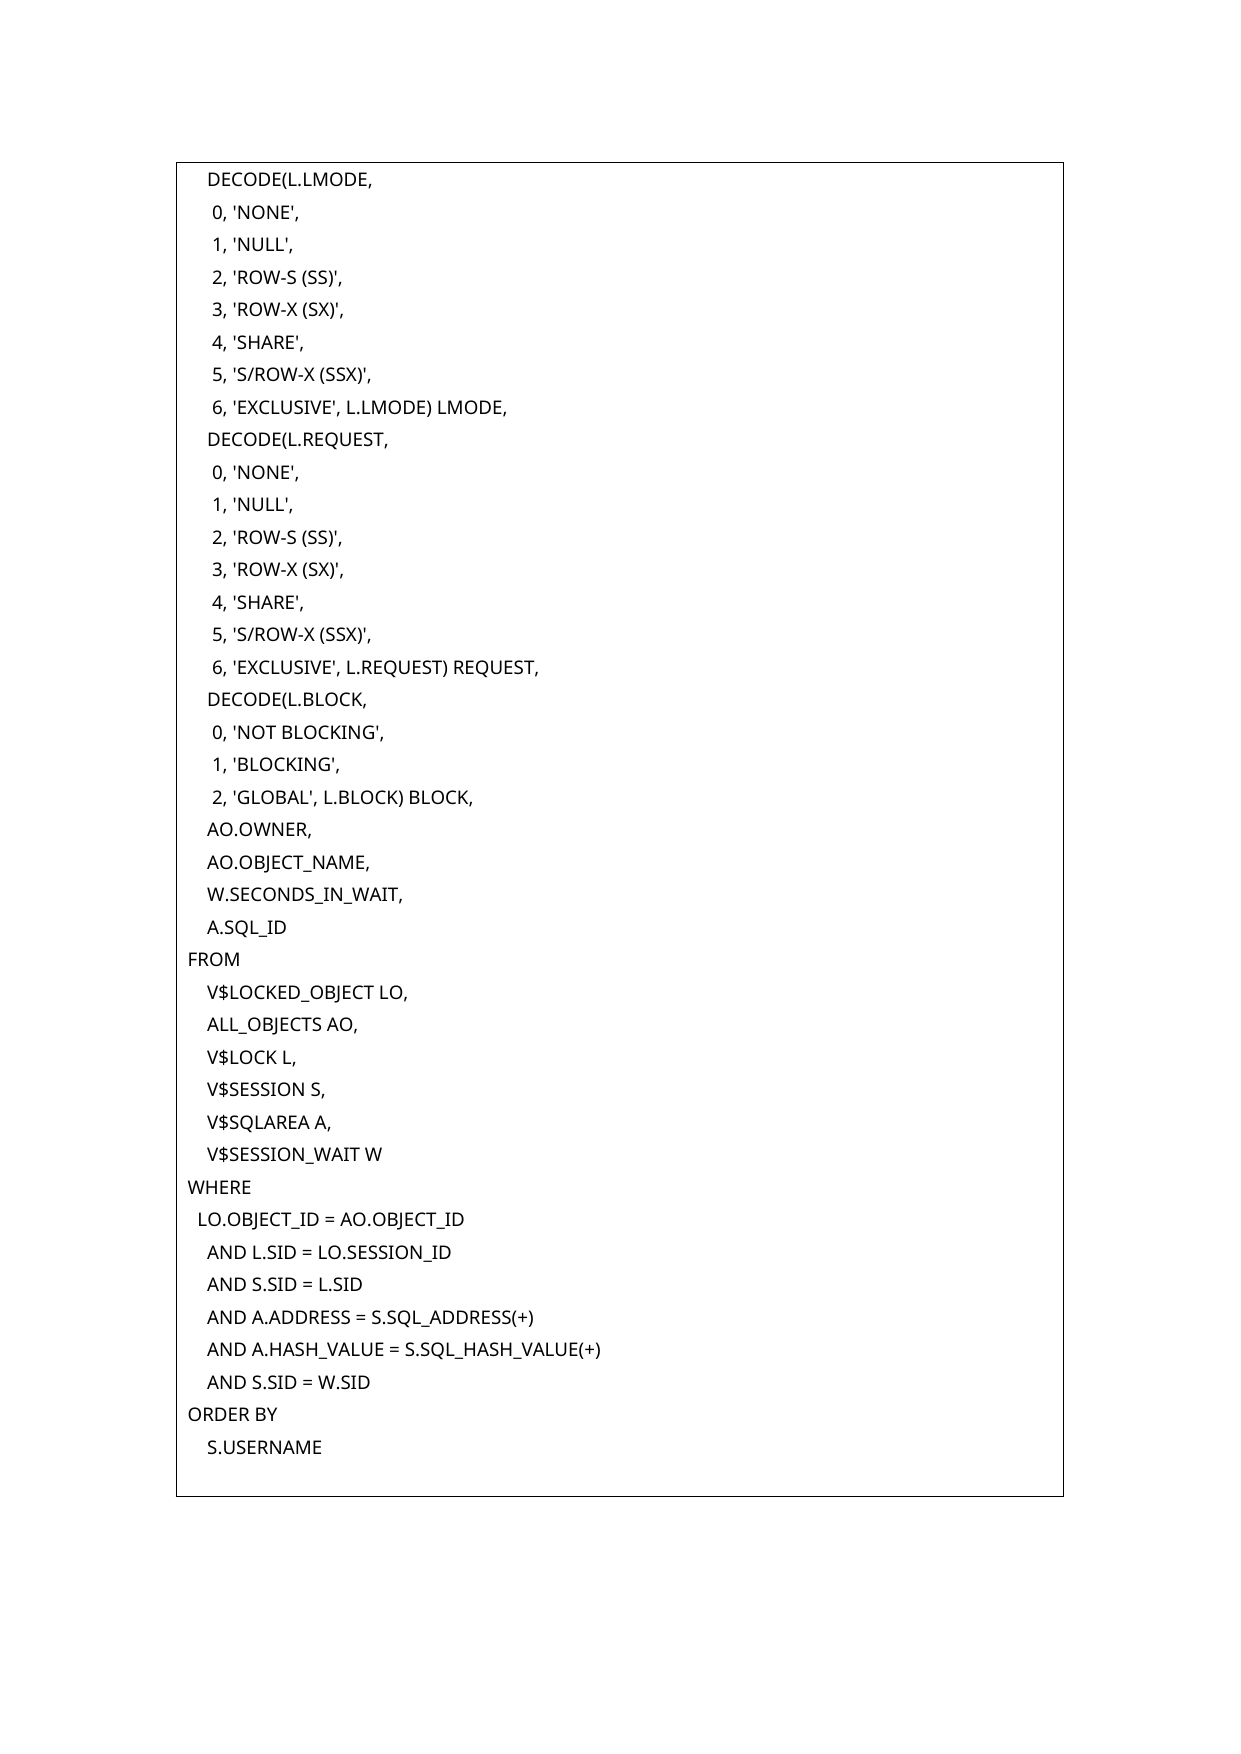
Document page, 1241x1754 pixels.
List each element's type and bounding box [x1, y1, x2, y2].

table_header [177, 163, 1063, 1496]
